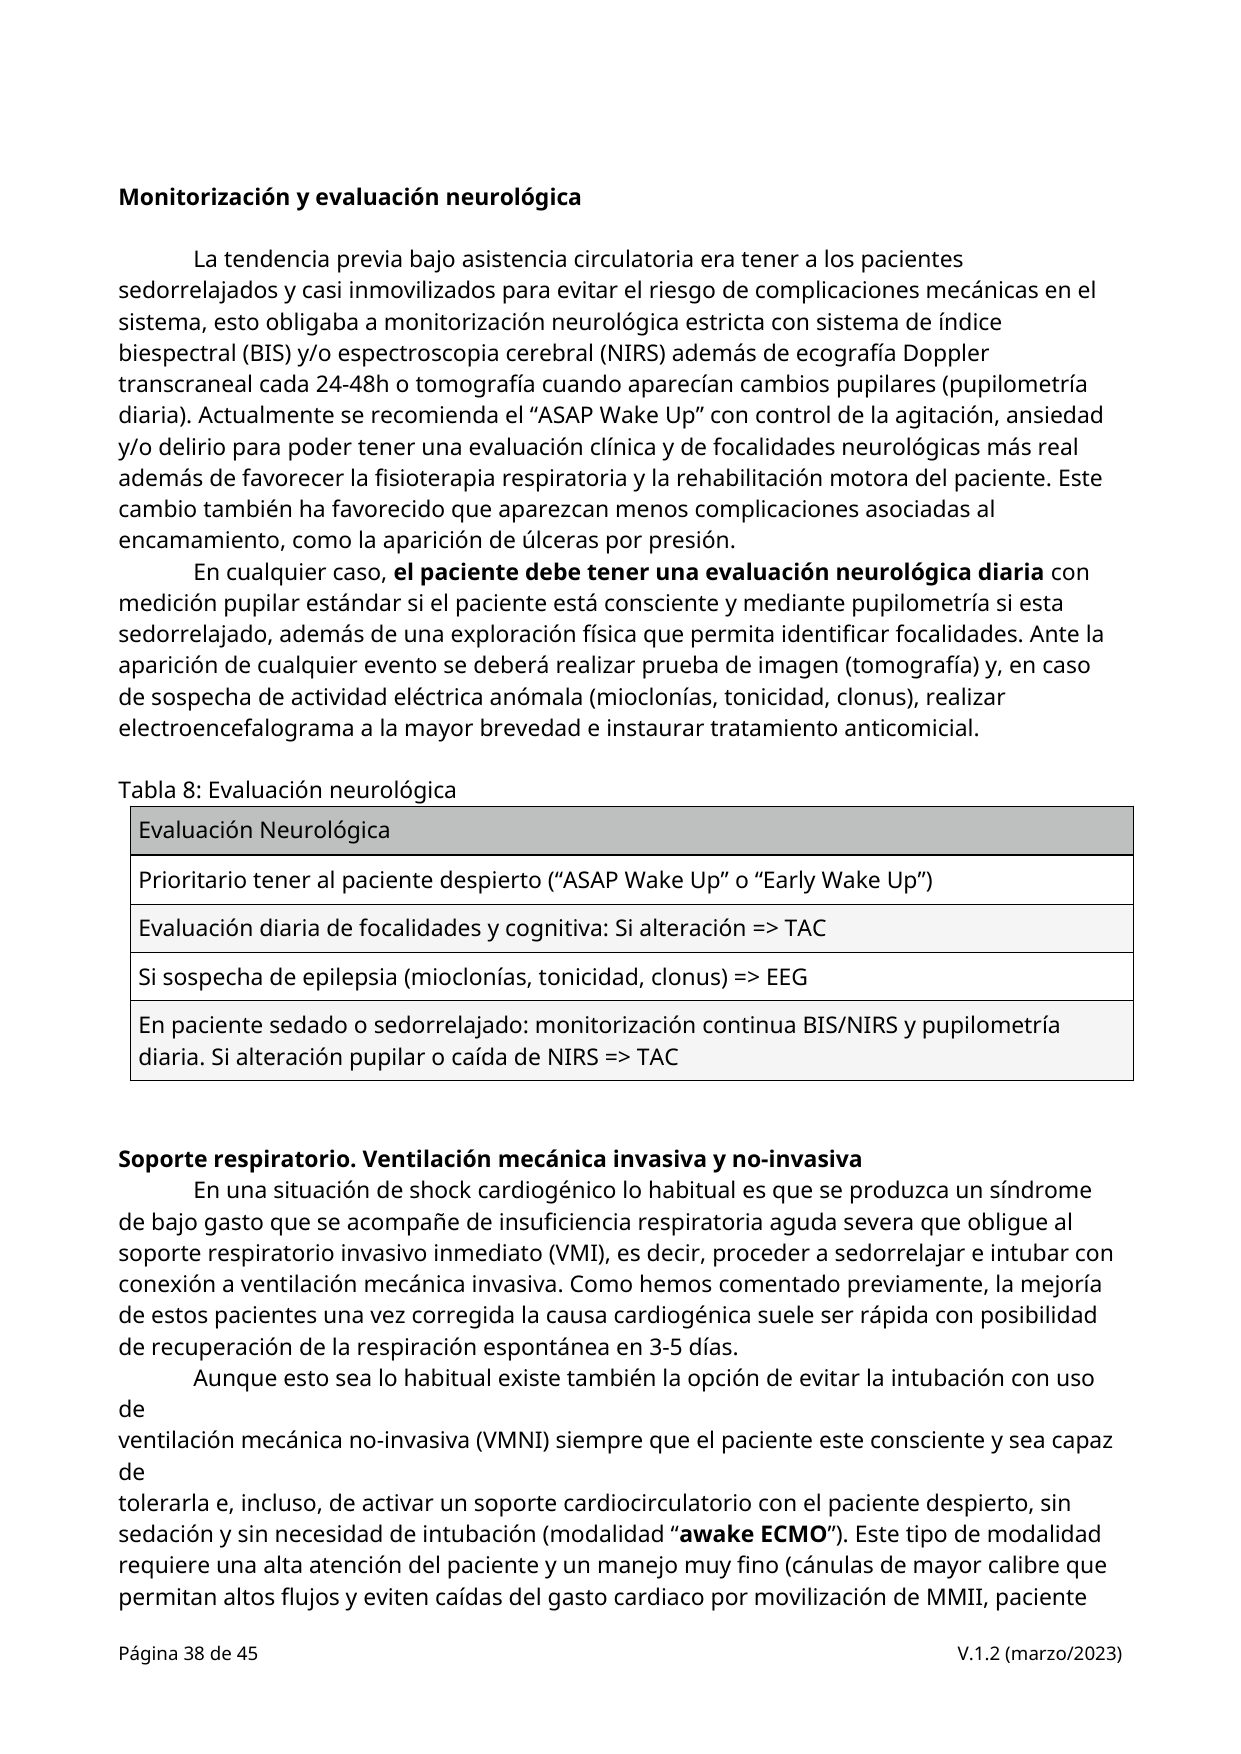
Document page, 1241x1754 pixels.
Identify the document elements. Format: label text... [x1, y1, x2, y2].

text En cualquier caso, el paciente debe tener una evaluación neurológica diaria con medición pupilar estándar si el paciente está consciente y mediante pupilometría si esta sedorrelajado, además de una exploración física que permita identificar focalidades. Ante la aparición de cualquier evento se deberá realizar prueba de imagen (tomografía) y, en caso de sospecha de actividad eléctrica anómala (mioclonías, tonicidad, clonus), realizar electroencefalograma a la mayor brevedad e instaurar tratamiento anticomicial. [118, 556, 1122, 743]
text requiere una alta atención del paciente y un manejo muy fino (cánulas de mayor calibre que [118, 1549, 1122, 1581]
text ventilación mecánica no-invasiva (VMNI) siempre que el paciente este consciente y sea capaz de [118, 1424, 1122, 1487]
table_cell Evaluación diaria de focalidades y cognitiva: Si alteración => TAC [131, 905, 1133, 952]
text permitan altos flujos y eviten caídas del gasto cardiaco por movilización de MMII, paciente [118, 1581, 1122, 1612]
table_cell Prioritario tener al paciente despierto (“ASAP Wake Up” o “Early Wake Up”) [131, 856, 1133, 903]
text En una situación de shock cardiogénico lo habitual es que se produzca un síndrome de bajo gasto que se acompañe de insuficiencia respiratoria aguda severa que obligue al soporte respiratorio invasivo inmediato (VMI), es decir, proceder a sedorrelajar e intubar con conexión a ventilación mecánica invasiva. Como hemos comentado previamente, la mejoría de estos pacientes una vez corregida la causa cardiogénica suele ser rápida con posibilidad de recuperación de la respiración espontánea en 3-5 días. [118, 1174, 1122, 1362]
text sedación y sin necesidad de intubación (modalidad “awake ECMO”). Este tipo de modalidad [118, 1518, 1122, 1549]
text tolerarla e, incluso, de activar un soporte cardiocirculatorio con el paciente despierto, sin [118, 1487, 1122, 1518]
text Soporte respiratorio. Ventilación mecánica invasiva y no-invasiva [118, 1143, 1122, 1174]
text Tabla 8: Evaluación neurológica [118, 774, 1122, 806]
text Aunque esto sea lo habitual existe también la opción de evitar la intubación con uso de [118, 1362, 1122, 1424]
text La tendencia previa bajo asistencia circulatoria era tener a los pacientes sedorrelajados y casi inmovilizados para evitar el riesgo de complicaciones mecánicas en el sistema, esto obligaba a monitorización neurológica estricta con sistema de índice biespectral (BIS) y/o espectroscopia cerebral (NIRS) además de ecografía Doppler transcraneal cada 24-48h o tomografía cuando aparecían cambios pupilares (pupilometría diaria). Actualmente se recomienda el “ASAP Wake Up” con control de la agitación, ansiedad y/o delirio para poder tener una evaluación clínica y de focalidades neurológicas más real además de favorecer la fisioterapia respiratoria y la rehabilitación motora del paciente. Este cambio también ha favorecido que aparezcan menos complicaciones asociadas al encamamiento, como la aparición de úlceras por presión. [118, 243, 1122, 556]
table_header Evaluación Neurológica [131, 807, 1133, 854]
table_cell En paciente sedado o sedorrelajado: monitorización continua BIS/NIRS y pupilometría diaria. Si alteración pupilar o caída de NIRS => TAC [131, 1001, 1133, 1080]
text Monitorización y evaluación neurológica [118, 181, 1122, 212]
table_cell Si sospecha de epilepsia (mioclonías, tonicidad, clonus) => EEG [131, 953, 1133, 1000]
